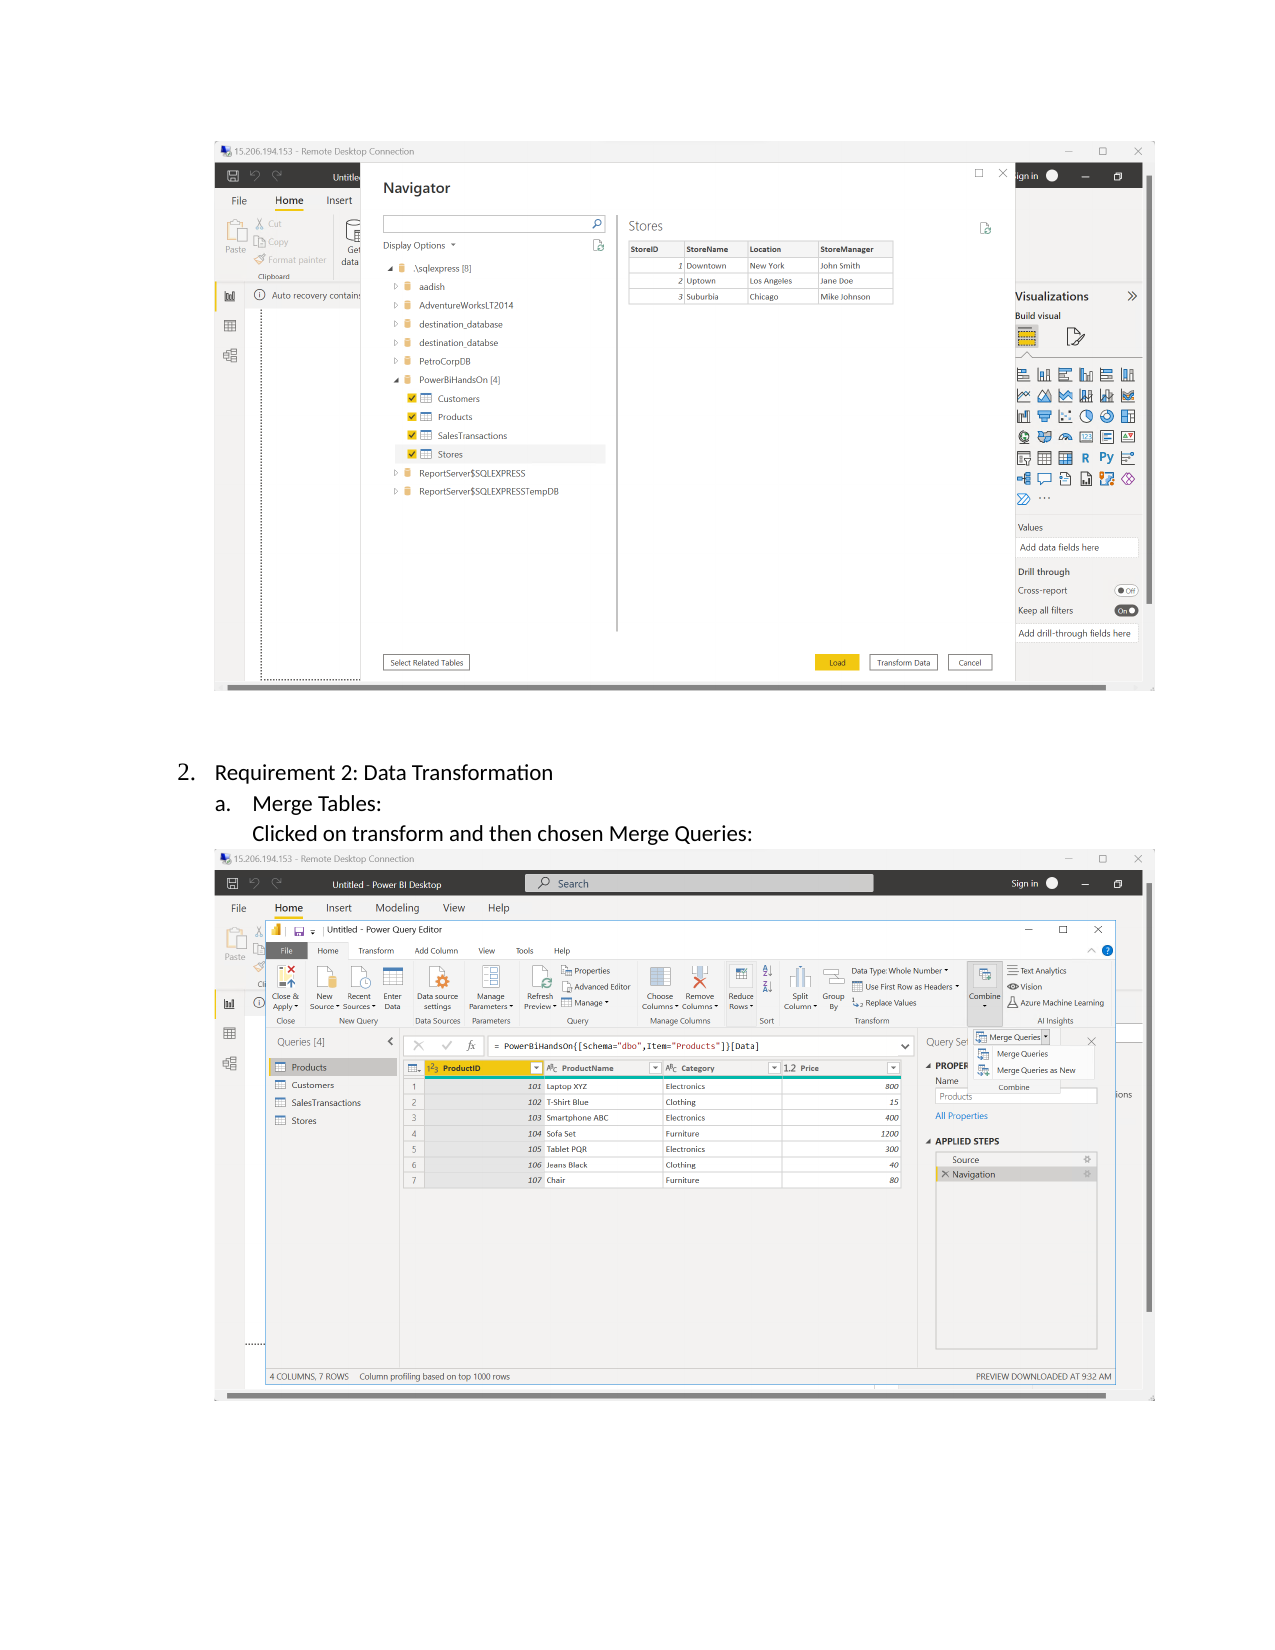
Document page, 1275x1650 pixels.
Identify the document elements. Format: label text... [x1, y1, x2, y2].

list Clicked on transform and then chosen Merge Queries: [252, 819, 1135, 847]
picture [214, 849, 1155, 1401]
list Requirement 2: Data Transformation [177, 757, 1135, 786]
picture [214, 141, 1155, 691]
list Merge Tables: [214, 789, 1135, 817]
